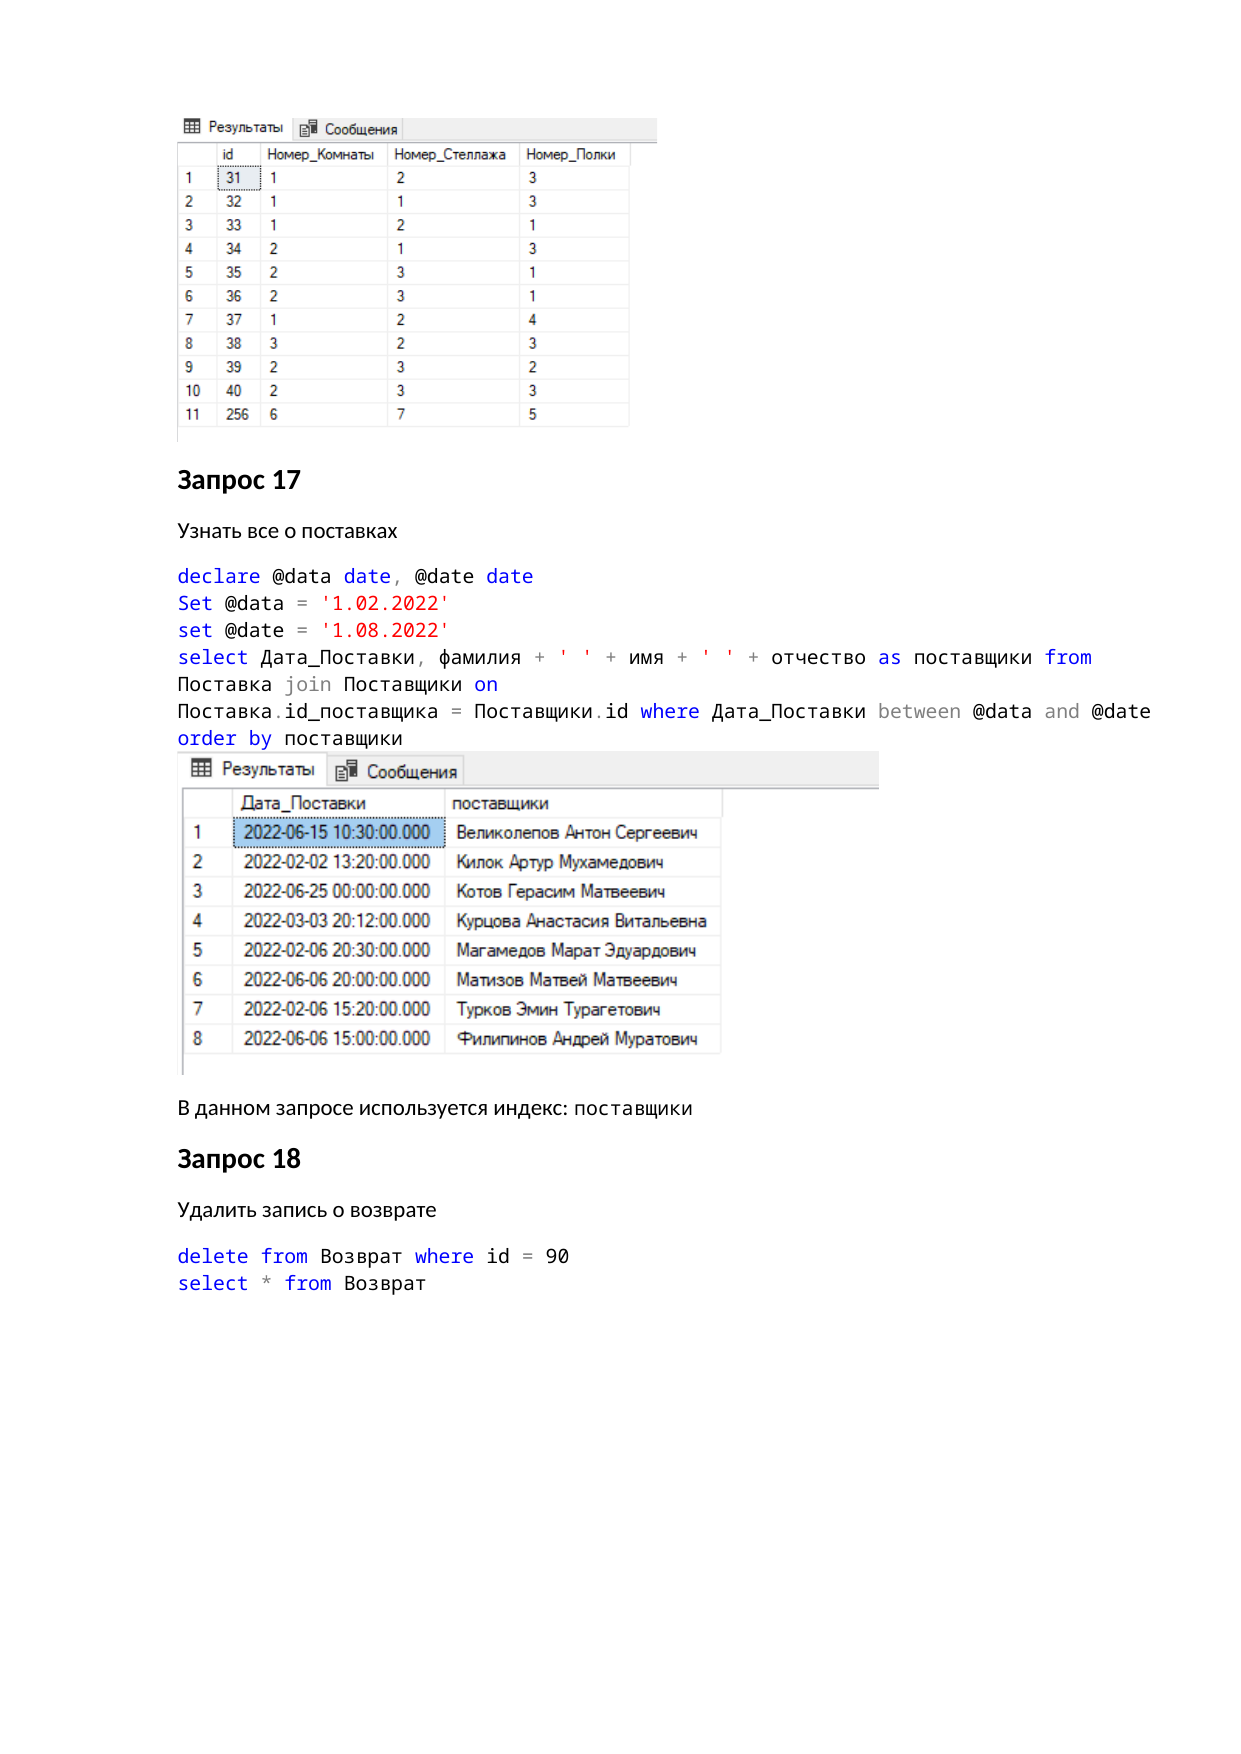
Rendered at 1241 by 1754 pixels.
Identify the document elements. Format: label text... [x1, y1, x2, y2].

text delete from Возврат where id = 90 [177, 1242, 1152, 1269]
text Поставка.id_поставщика = Поставщики.id where Дата_Поставки between @data and @date order by поставщики [177, 698, 1152, 752]
text select * from Возврат [177, 1269, 1152, 1296]
text Запрос 17 [177, 461, 1152, 496]
text Запрос 18 [177, 1140, 1152, 1176]
picture [177, 751, 879, 1075]
text set @date = '1.08.2022' [177, 617, 1152, 644]
text В данном запросе используется индекс: поставщики [177, 1093, 1152, 1121]
text declare @data date, @date date [177, 563, 1152, 590]
text Узнать все о поставках [177, 516, 1152, 544]
text select Дата_Поставки, фамилия + ' ' + имя + ' ' + отчество as поставщики from Поставка join Поставщики on [177, 644, 1152, 698]
text Set @data = '1.02.2022' [177, 590, 1152, 617]
text Удалить запись о возврате [177, 1195, 1152, 1223]
picture [177, 118, 658, 442]
